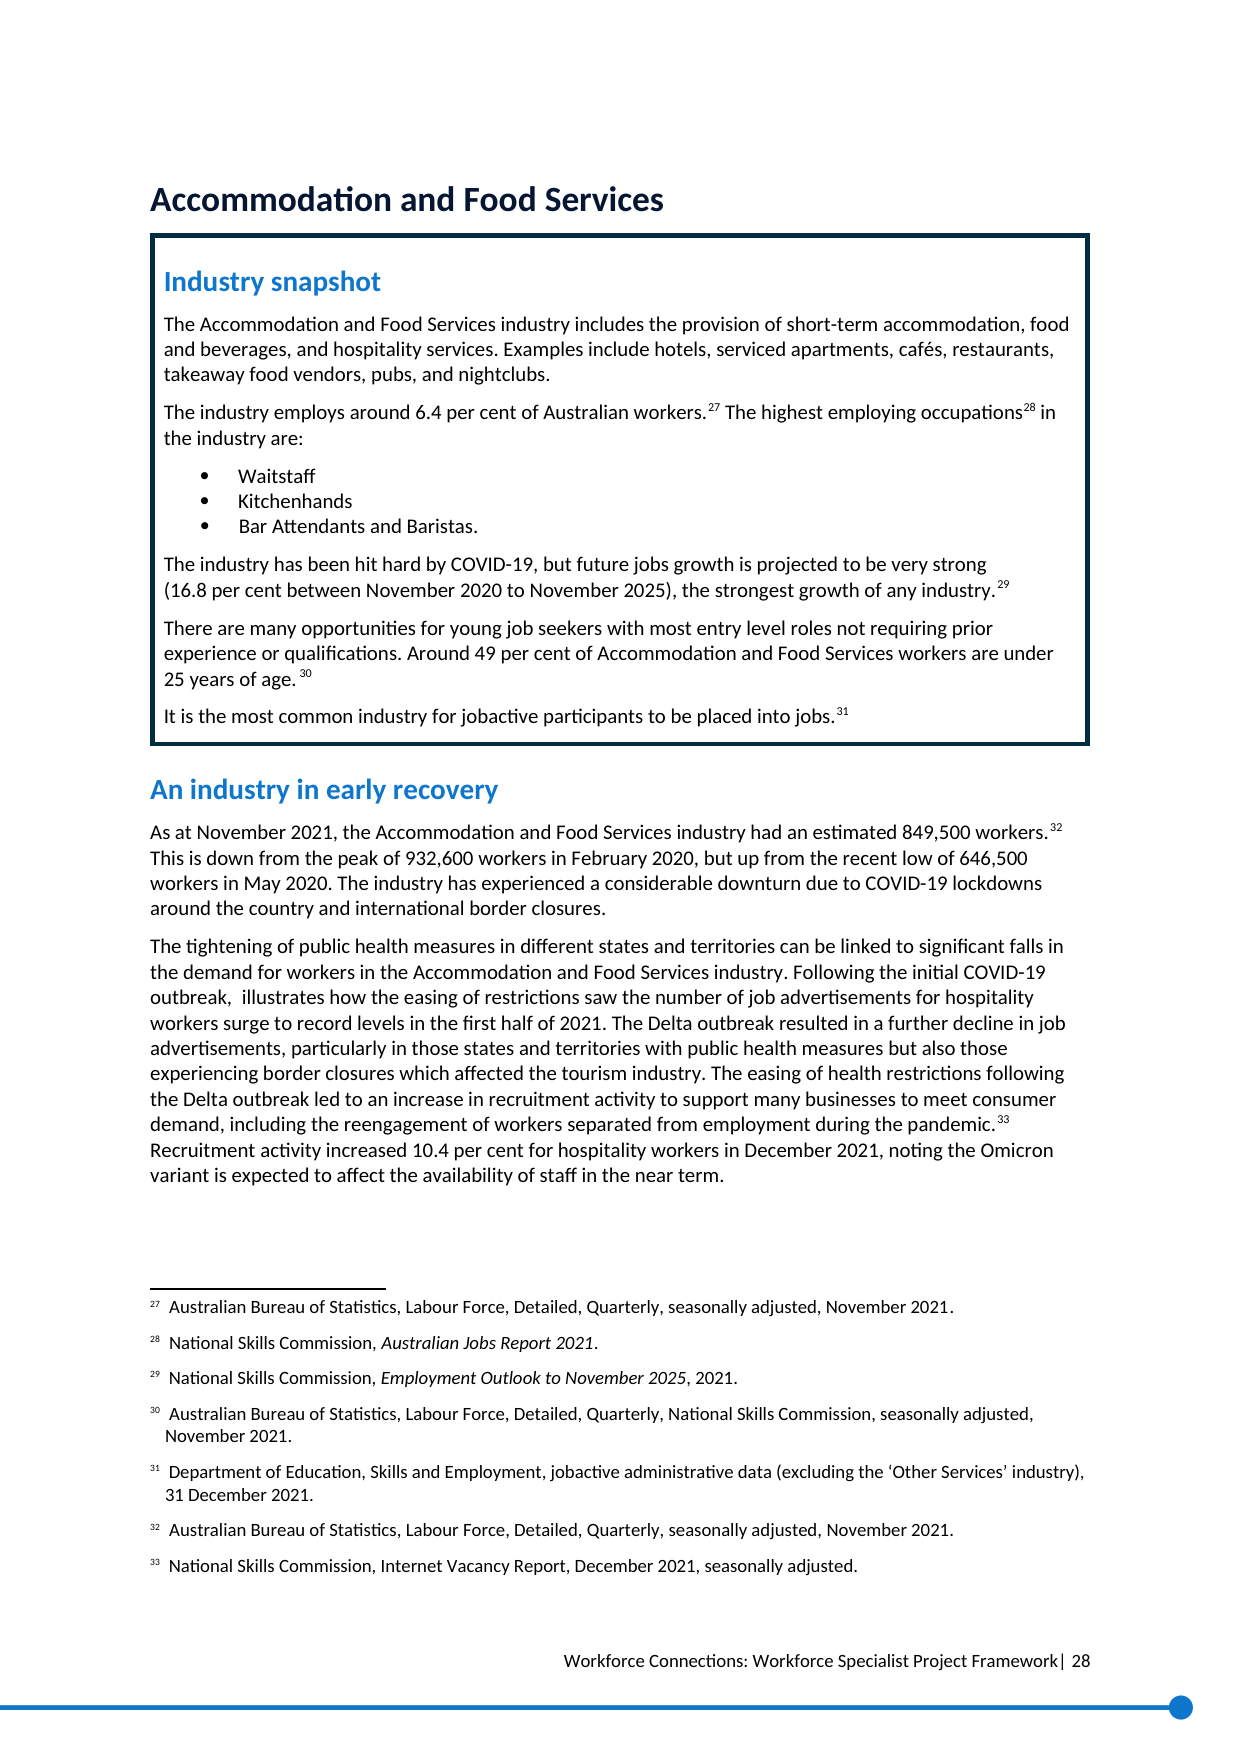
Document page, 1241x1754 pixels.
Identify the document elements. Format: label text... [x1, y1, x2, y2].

text The tightening of public health measures in different states and territories can be linked to significant falls in the demand for workers in the Accommodation and Food Services industry. Following the initial COVID-19 outbreak, Figure 10 illustrates how the easing of restrictions saw the number of job advertisements for hospitality workers surge to record levels in the first half of 2021. The Delta outbreak resulted in a further decline in job advertisements, particularly in those states and territories with public health measures but also those experiencing border closures which affected the tourism industry. The easing of health restrictions following the Delta outbreak led to an increase in recruitment activity to support many businesses to meet consumer demand, including the reengagement of workers separated from employment during the pandemic. Recruitment activity increased 10.4 per cent for hospitality workers in December 2021, noting the Omicron variant is expected to affect the availability of staff in the near term. [150, 933, 1090, 1188]
picture [0, 1683, 1241, 1754]
subtitle Accommodation and Food Services [150, 177, 1090, 220]
subtitle An industry in early recovery [150, 771, 1090, 807]
text As at November 2021, the Accommodation and Food Services industry had an estimated 849,500 workers. This is down from the peak of 932,600 workers in February 2020, but up from the recent low of 646,500 workers in May 2020. The industry has experienced a considerable downturn due to COVID-19 lockdowns around the country and international border closures. [150, 819, 1090, 921]
table_header Industry snapshot The Accommodation and Food Services industry includes the provision of short-term accommodation, food and beverages, and hospitality services. Examples include hotels, serviced apartments, cafés, restaurants, takeaway food vendors, pubs, and nightclubs. The industry employs around 6.4 per cent of Australian workers. The highest employing occupations in the industry are: Waitstaff Kitchenhands Bar Attendants and Baristas. The industry has been hit hard by COVID-19, but future jobs growth is projected to be very strong (16.8 per cent between November 2020 to November 2025), the strongest growth of any industry. There are many opportunities for young job seekers with most entry level roles not requiring prior experience or qualifications. Around 49 per cent of Accommodation and Food Services workers are under 25 years of age. It is the most common industry for jobactive participants to be placed into jobs. [155, 238, 1085, 742]
